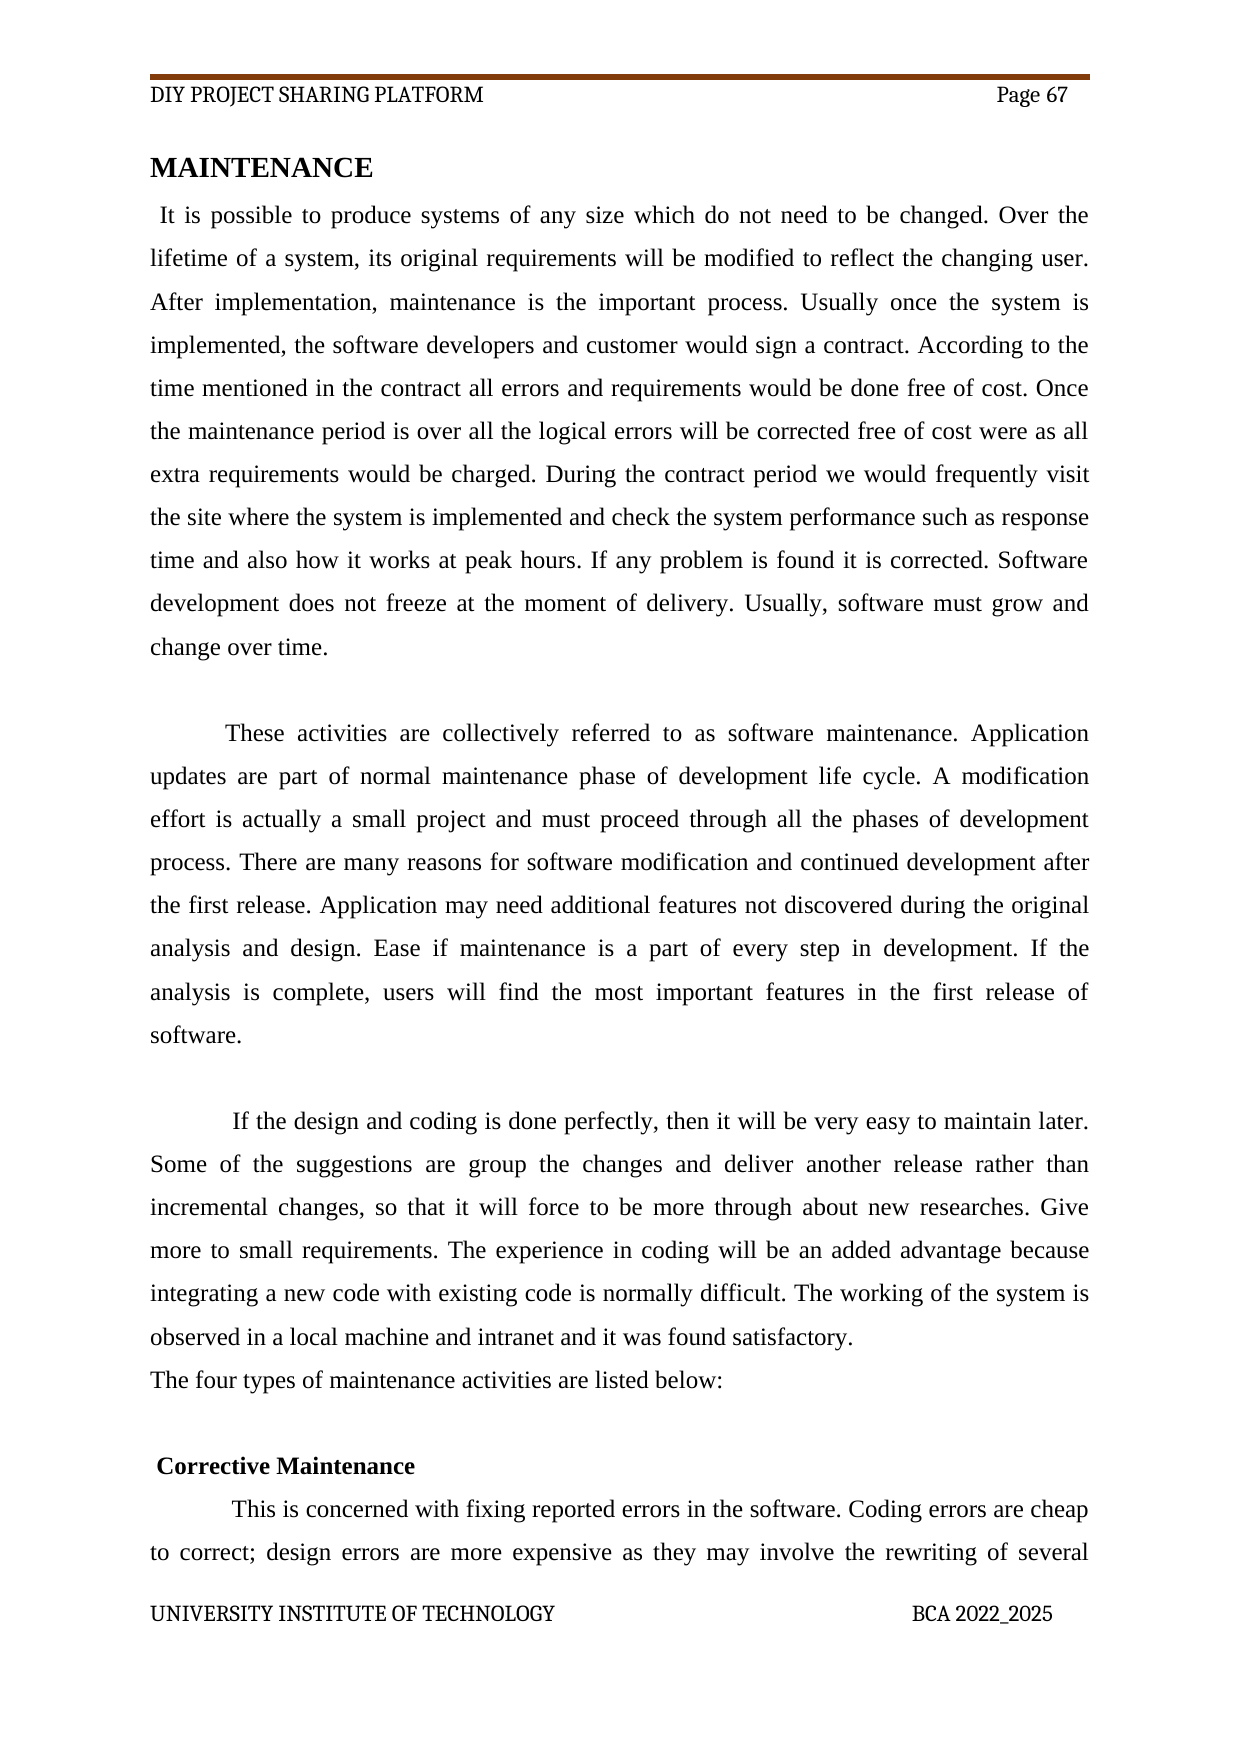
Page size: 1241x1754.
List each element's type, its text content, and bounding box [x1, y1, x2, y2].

text The four types of maintenance activities are listed below: [150, 1365, 1090, 1393]
text If the design and coding is done perfectly, then it will be very easy to maintain later. Some of the suggestions are group the changes and deliver another release rather than incremental changes, so that it will force to be more through about new researches. Give more to small requirements. The experience in coding will be an added advantage because integrating a new code with existing code is normally difficult. The working of the system is observed in a local machine and intranet and it was found satisfactory. [150, 1106, 1090, 1350]
text MAINTENANCE [150, 150, 1090, 183]
text Corrective Maintenance [150, 1451, 1090, 1480]
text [150, 1494, 1090, 1566]
text It is possible to produce systems of any size which do not need to be changed. Over the lifetime of a system, its original requirements will be modified to reflect the changing user. After implementation, maintenance is the important process. Usually once the system is implemented, the software developers and customer would sign a contract. According to the time mentioned in the contract all errors and requirements would be done free of cost. Once the maintenance period is over all the logical errors will be corrected free of cost were as all extra requirements would be charged. During the contract period we would frequently visit the site where the system is implemented and check the system performance such as response time and also how it works at peak hours. If any problem is found it is corrected. Software development does not freeze at the moment of delivery. Usually, software must grow and change over time. [150, 200, 1090, 660]
text These activities are collectively referred to as software maintenance. Application updates are part of normal maintenance phase of development life cycle. A modification effort is actually a small project and must proceed through all the phases of development process. There are many reasons for software modification and continued development after the first release. Application may need additional features not discovered during the original analysis and design. Ease if maintenance is a part of every step in development. If the analysis is complete, users will find the most important features in the first release of software. [150, 718, 1090, 1048]
